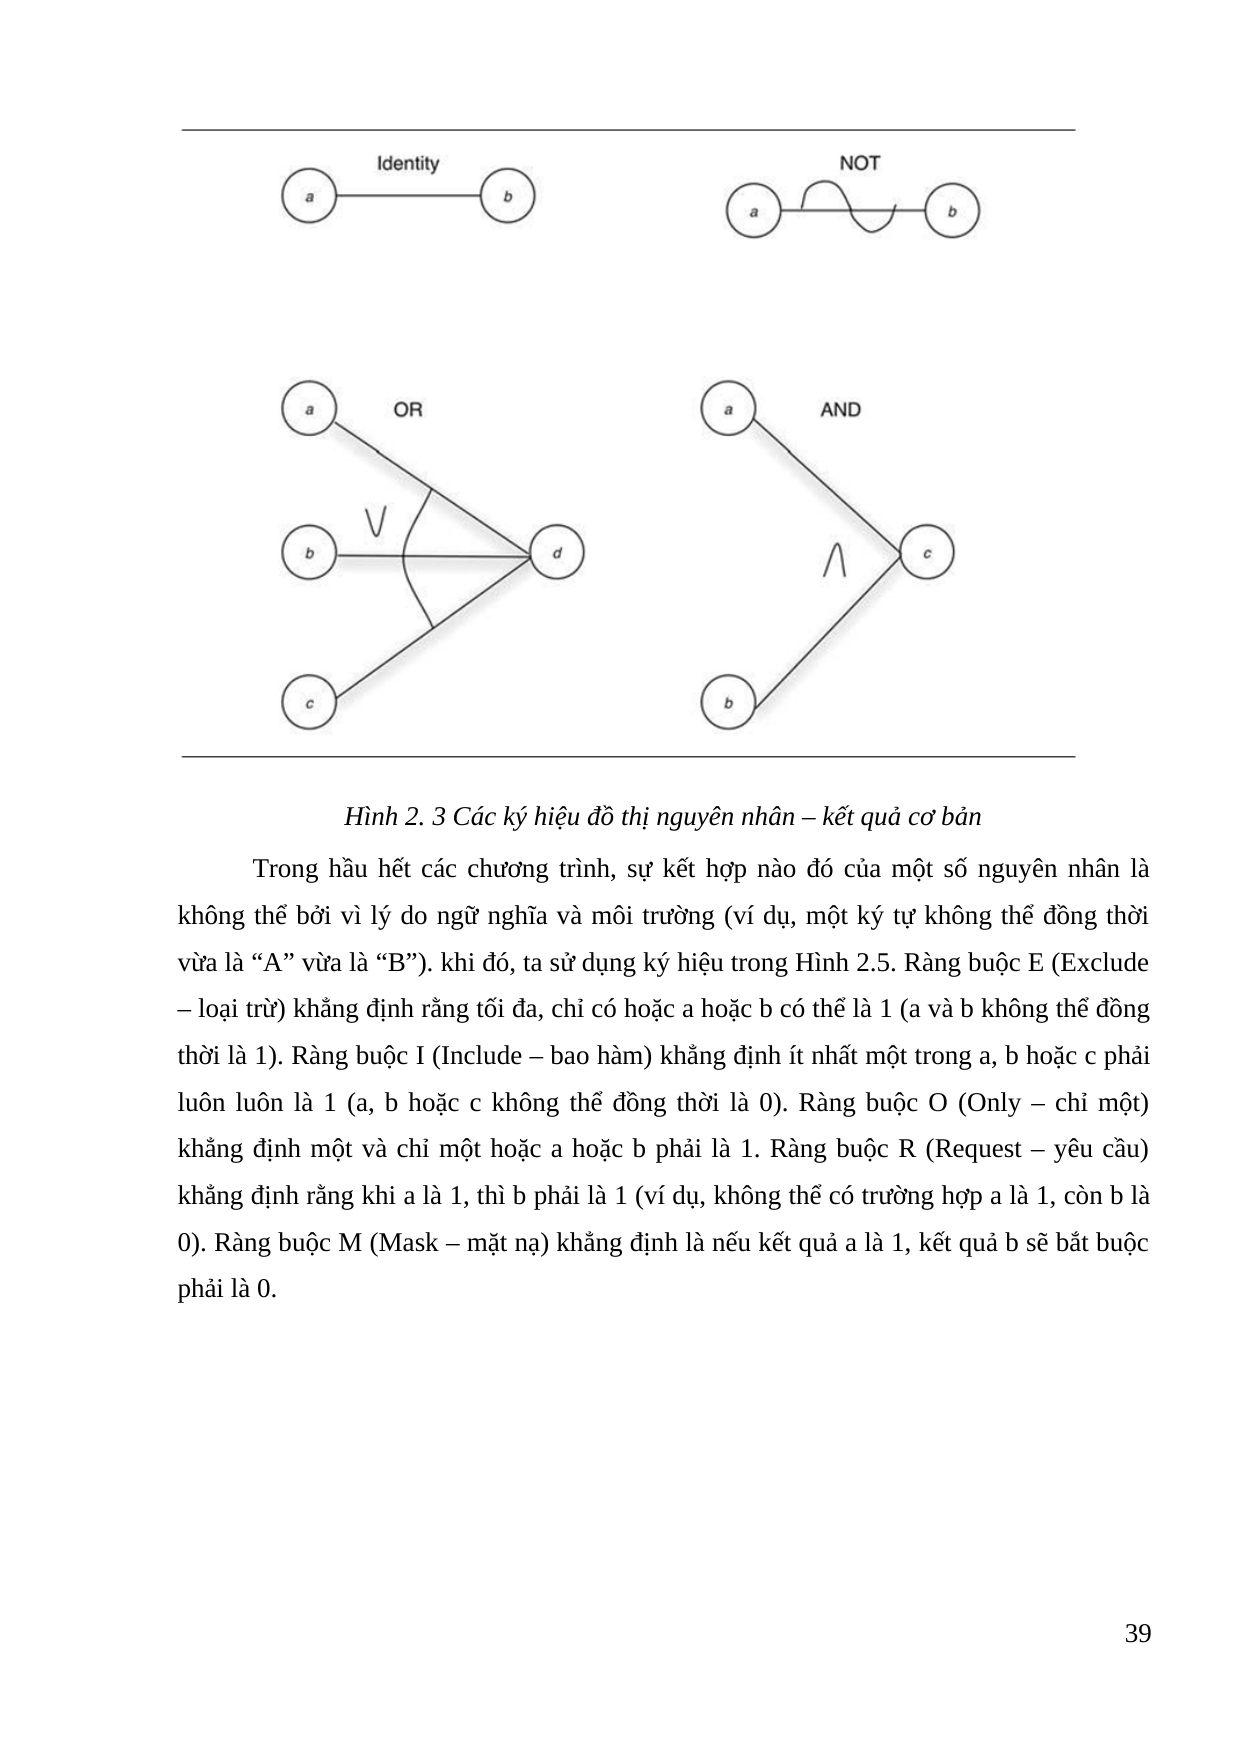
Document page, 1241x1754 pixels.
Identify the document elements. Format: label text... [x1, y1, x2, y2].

picture [177, 118, 1084, 769]
text Trong hầu hết các chương trình, sự kết hợp nào đó của một số nguyên nhân là không thể bởi vì lý do ngữ nghĩa và môi trường (ví dụ, một ký tự không thể đồng thời vừa là “A” vừa là “B”). khi đó, ta sử dụng ký hiệu trong Hình 2.5. Ràng buộc E (Exclude – loại trừ) khẳng định rằng tối đa, chỉ có hoặc a hoặc b có thể là 1 (a và b không thể đồng thời là 1). Ràng buộc I (Include – bao hàm) khẳng định ít nhất một trong a, b hoặc c phải luôn luôn là 1 (a, b hoặc c không thể đồng thời là 0). Ràng buộc O (Only – chỉ một) khẳng định một và chỉ một hoặc a hoặc b phải là 1. Ràng buộc R (Request – yêu cầu) khẳng định rằng khi a là 1, thì b phải là 1 (ví dụ, không thể có trường hợp a là 1, còn b là 0). Ràng buộc M (Mask – mặt nạ) khẳng định là nếu kết quả a là 1, kết quả b sẽ bắt buộc phải là 0. [177, 852, 1152, 1303]
text Hình 2. 3 Các ký hiệu đồ thị nguyên nhân – kết quả cơ bản [177, 800, 1152, 831]
